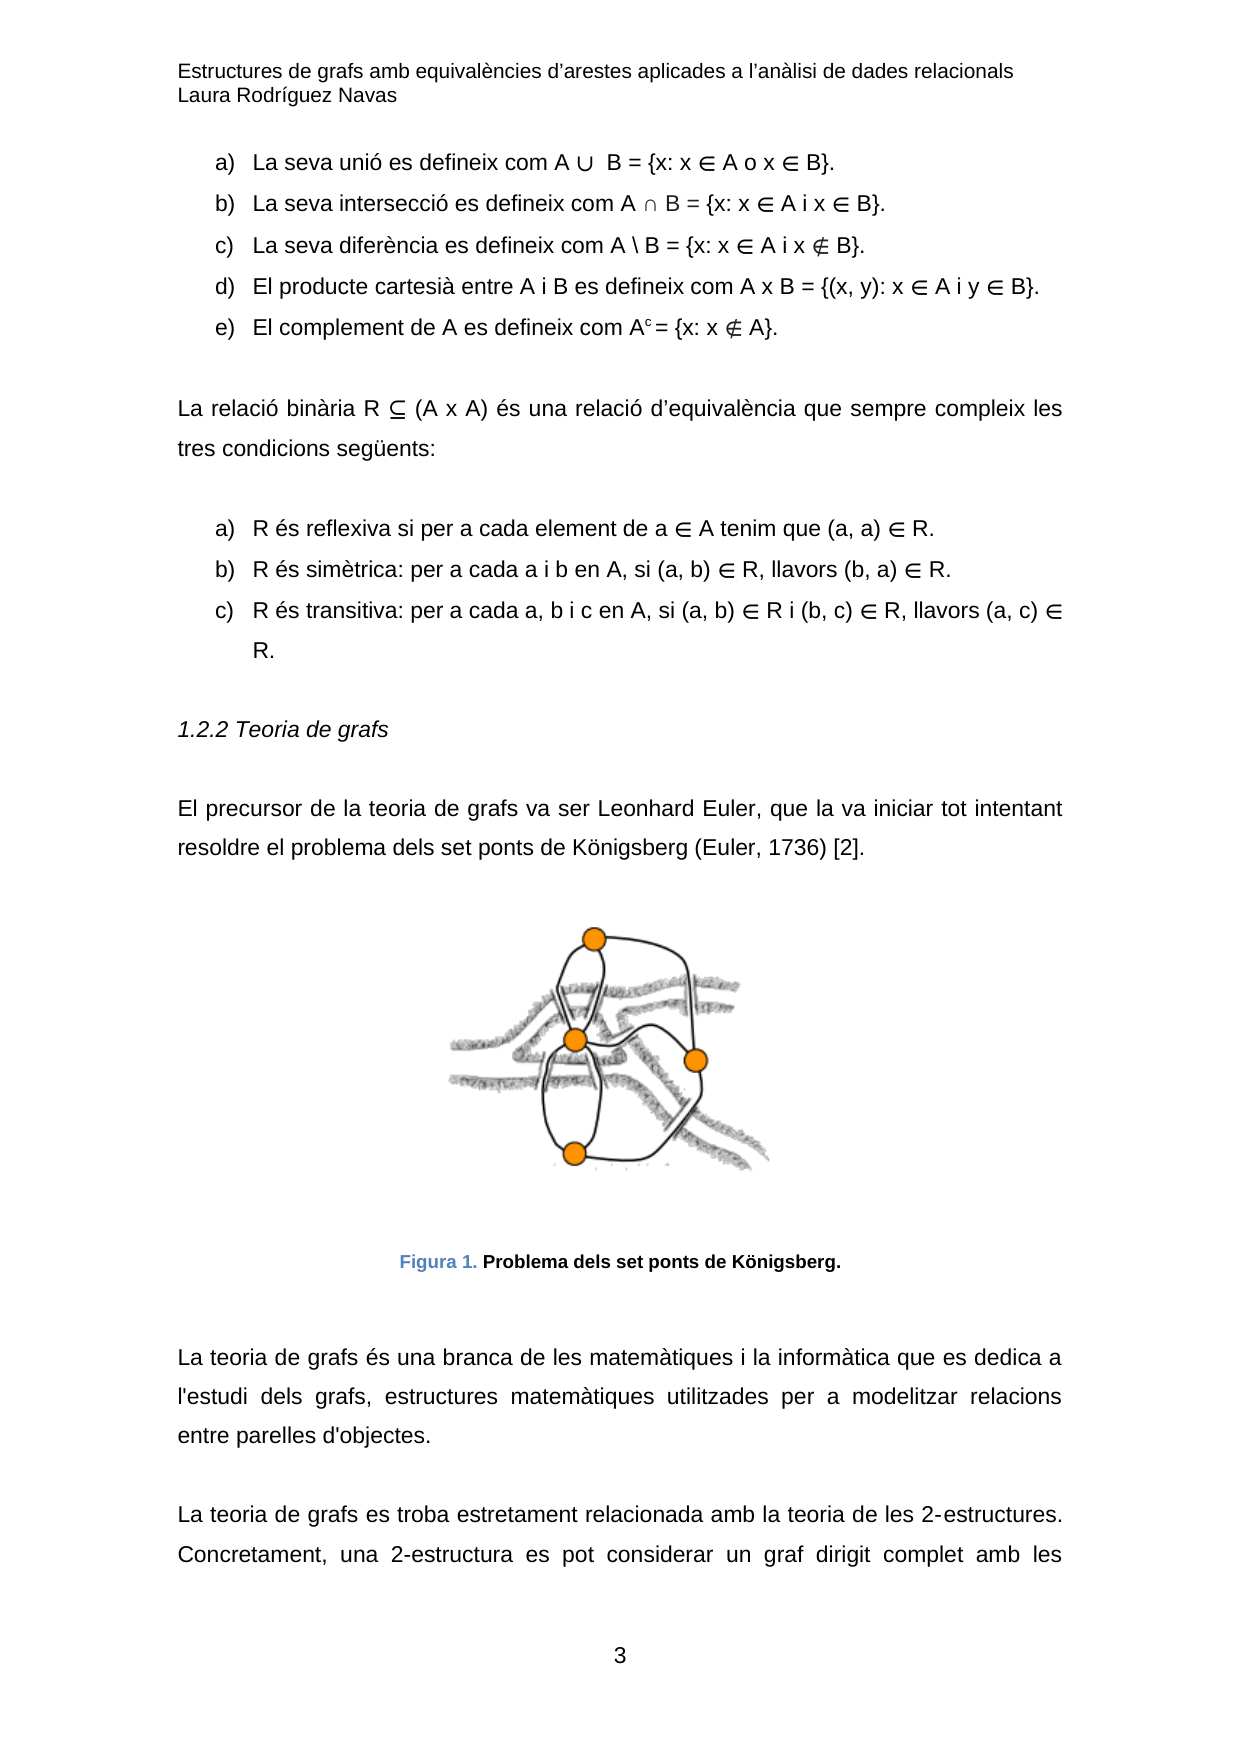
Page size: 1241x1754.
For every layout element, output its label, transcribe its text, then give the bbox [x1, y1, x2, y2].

list R és simètrica: per a cada a i b en A, si (a, b) ∈ R, llavors (b, a) ∈ R. [215, 555, 1063, 582]
text La teoria de grafs és una branca de les matemàtiques i la informàtica que es dedica a l'estudi dels grafs, estructures matemàtiques utilitzades per a modelitzar relacions entre parelles d'objectes. [177, 1343, 1063, 1449]
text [177, 1501, 1063, 1567]
text El precursor de la teoria de grafs va ser Leonhard Euler, que la va iniciar tot intentant resoldre el problema dels set ponts de Königsberg (Euler, 1736) [2]. [177, 795, 1063, 861]
list La seva intersecció es defineix com A ∩ B = {x: x ∈ A i x ∈ B}. [215, 189, 1063, 217]
text 1.2.2 Teoria de grafs [177, 716, 1063, 742]
list La seva unió es defineix com A ∪ B = {x: x ∈ A o x ∈ B}. [215, 148, 1063, 175]
list La seva diferència es defineix com A \ B = {x: x ∈ A i x ∉ B}. [215, 230, 811, 258]
list R és transitiva: per a cada a, b i c en A, si (a, b) ∈ R i (b, c) ∈ R, llavors (a, c) ∈ R. [215, 596, 1063, 663]
text Figura 1. Problema dels set ponts de Königsberg. [177, 1251, 1063, 1272]
list El complement de A es defineix com Ac = {x: x ∉ A}. [215, 313, 724, 341]
picture [418, 913, 822, 1185]
list R és reflexiva si per a cada element de a ∈ A tenim que (a, a) ∈ R. [215, 513, 1063, 541]
text La relació binària R ⊆ (A x A) és una relació d’equivalència que sempre compleix les tres condicions següents: [177, 394, 1063, 461]
list El producte cartesià entre A i B es defineix com A x B = {(x, y): x ∈ A i y ∈ B}. [215, 272, 1063, 299]
list El complement de A es defineix com Ac = {x: x ∉ A}. [743, 313, 1063, 341]
list La seva diferència es defineix com A \ B = {x: x ∈ A i x ∉ B}. [830, 230, 1063, 258]
